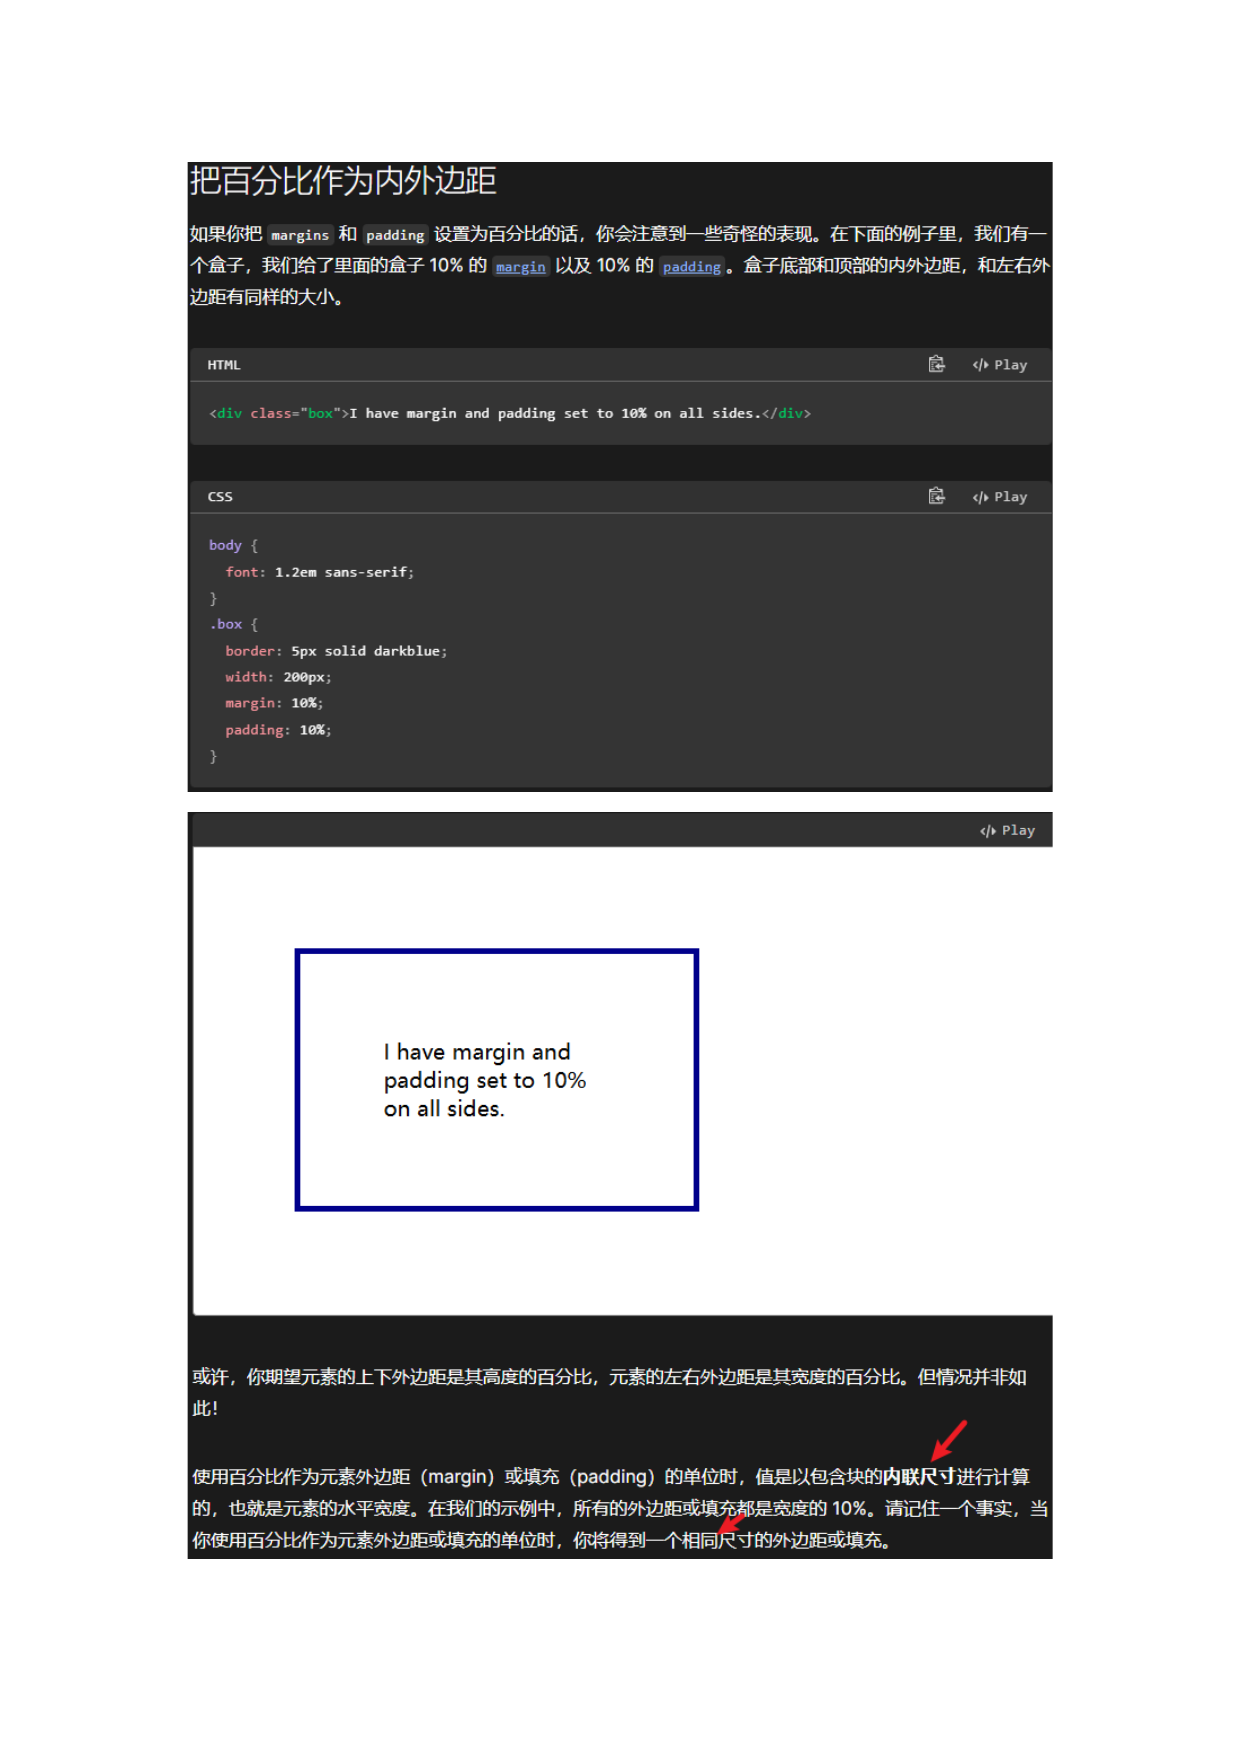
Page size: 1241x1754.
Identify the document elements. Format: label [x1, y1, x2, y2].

picture [187, 162, 1053, 792]
picture [187, 812, 1053, 1559]
